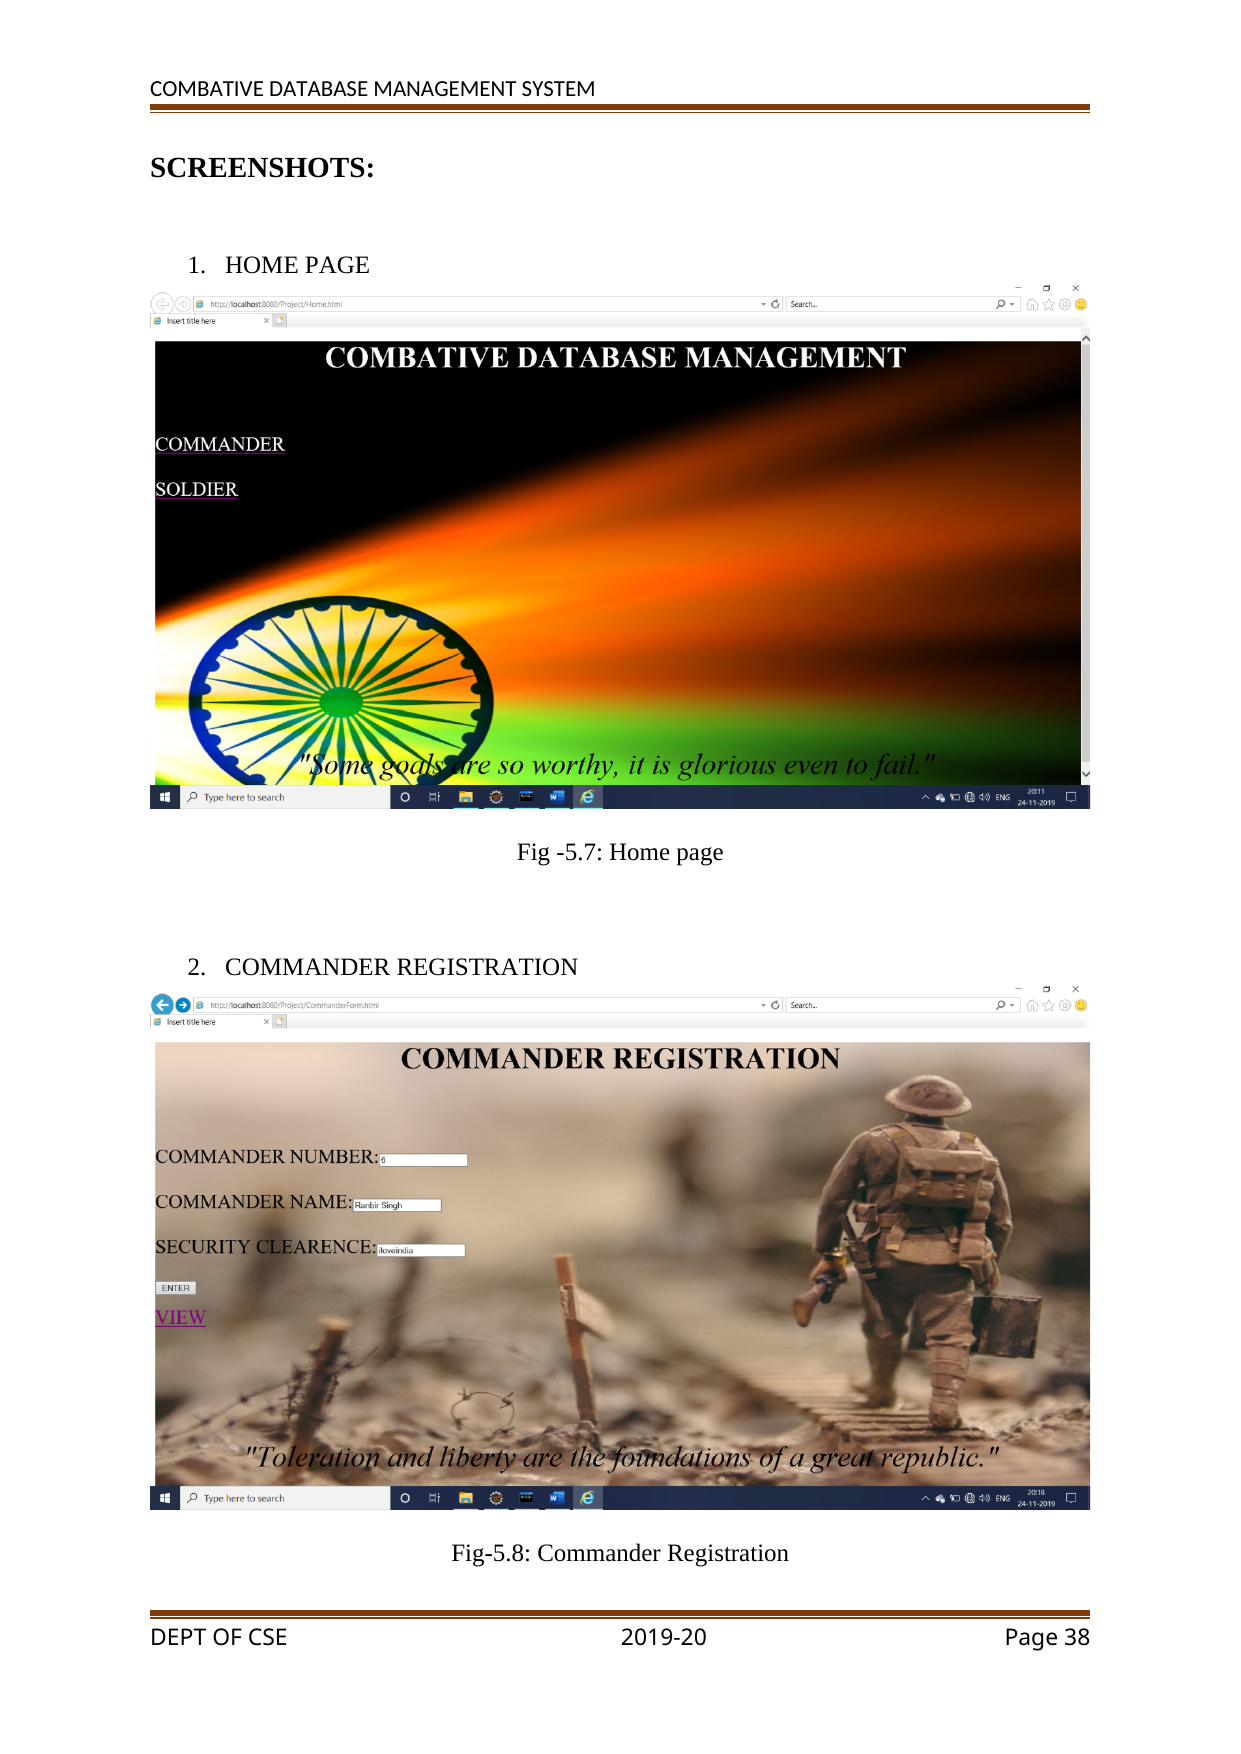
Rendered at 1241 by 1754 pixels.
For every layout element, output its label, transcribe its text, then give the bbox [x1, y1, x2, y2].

list COMMANDER REGISTRATION [187, 952, 1090, 980]
picture [150, 980, 1091, 1510]
list HOME PAGE [187, 251, 1090, 279]
text Fig -5.7: Home page [150, 837, 1090, 866]
text Fig-5.8: Commander Registration [150, 1538, 1090, 1567]
picture [150, 279, 1091, 809]
text SCREENSHOTS: [150, 150, 1090, 183]
